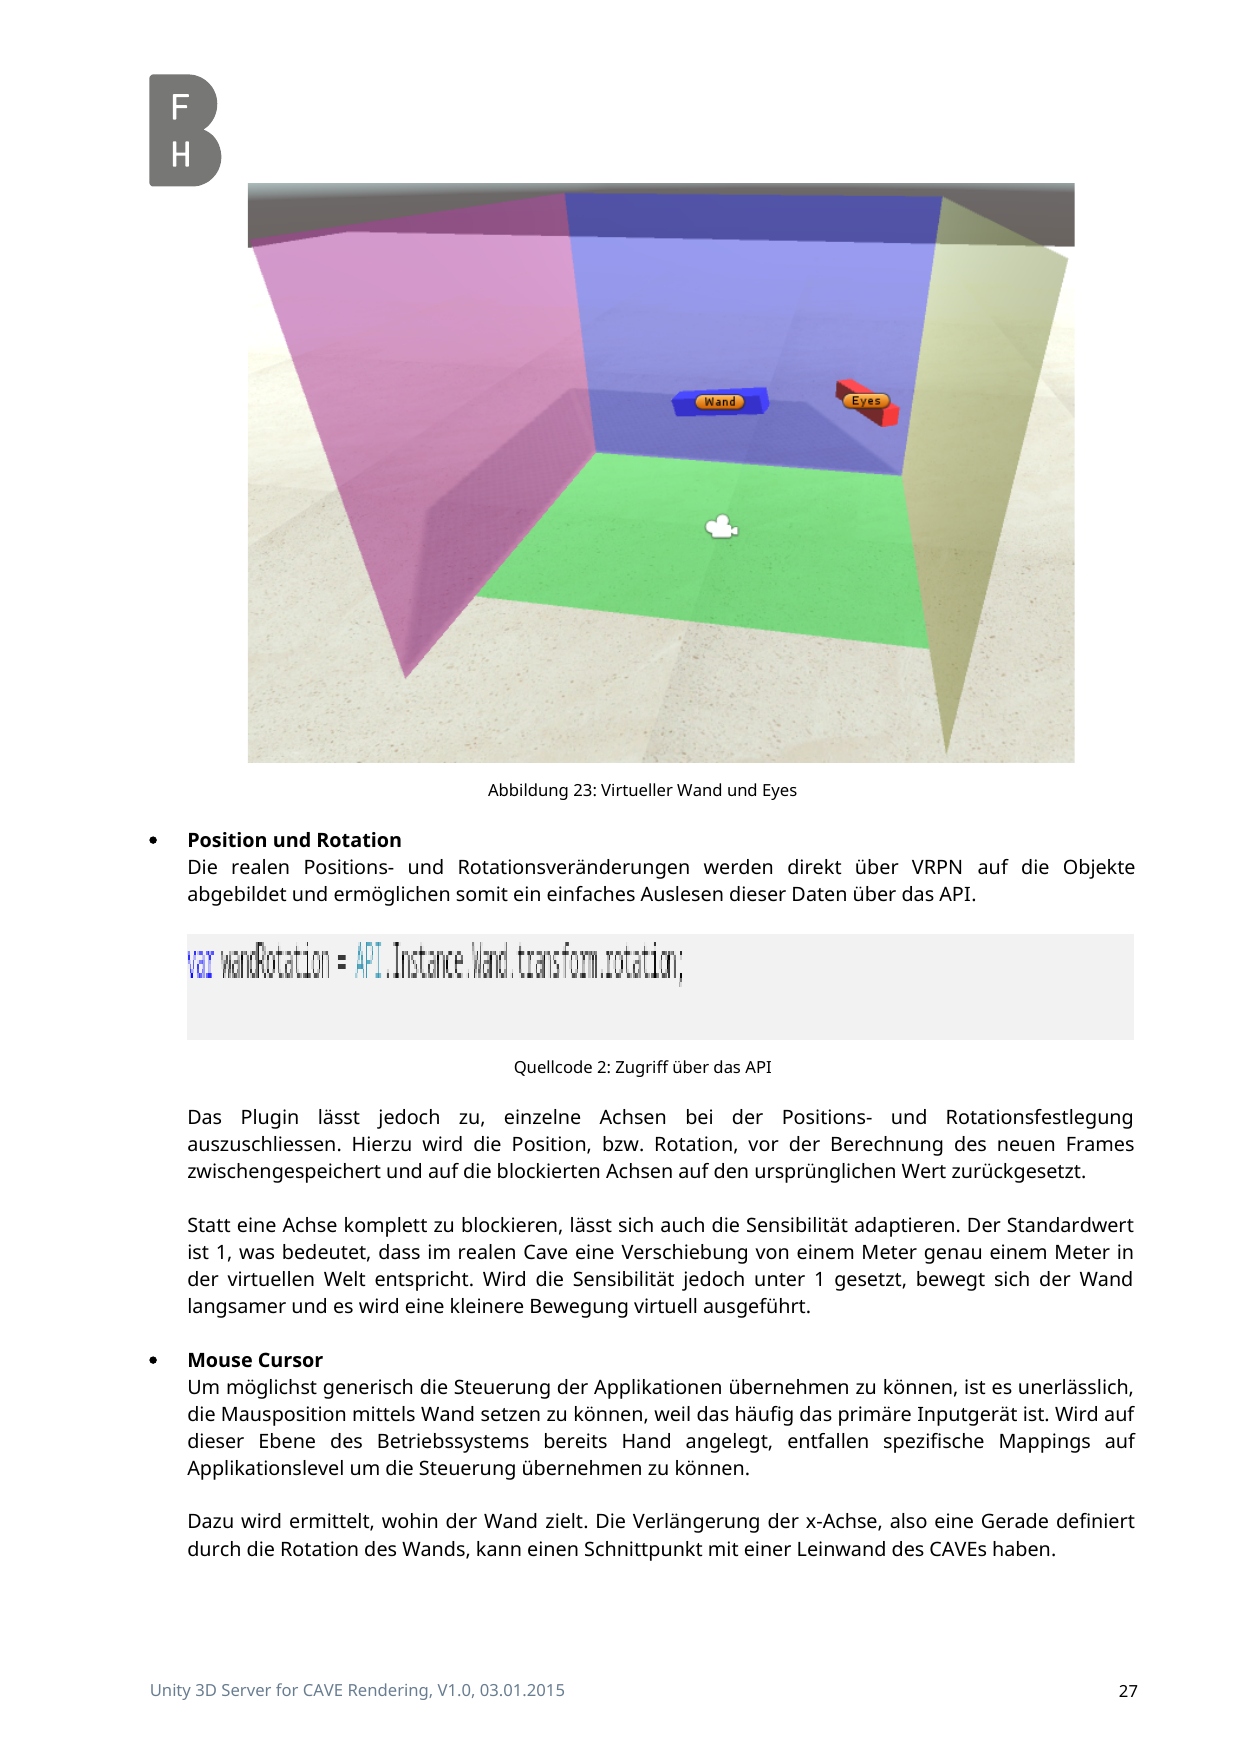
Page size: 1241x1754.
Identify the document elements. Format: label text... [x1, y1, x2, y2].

list Dazu wird ermittelt, wohin der Wand zielt. Die Verlängerung der x-Achse, also eine Gerade definiert durch die Rotation des Wands, kann einen Schnittpunkt mit einer Leinwand des CAVEs haben. [187, 1508, 1136, 1562]
text Statt eine Achse komplett zu blockieren, lässt sich auch die Sensibilität adaptieren. Der Standardwert ist 1, was bedeutet, dass im realen Cave eine Verschiebung von einem Meter genau einem Meter in der virtuellen Welt entspricht. Wird die Sensibilität jedoch unter 1 gesetzt, bewegt sich der Wand langsamer und es wird eine kleinere Bewegung virtuell ausgeführt. [187, 1211, 1136, 1319]
list Mouse Cursor [149, 1346, 1136, 1373]
list Um möglichst generisch die Steuerung der Applikationen übernehmen zu können, ist es unerlässlich, die Mausposition mittels Wand setzen zu können, weil das häufig das primäre Inputgerät ist. Wird auf dieser Ebene des Betriebssystems bereits Hand angelegt, entfallen spezifische Mappings auf Applikationslevel um die Steuerung übernehmen zu können. [187, 1373, 1136, 1481]
list Position und Rotation [149, 826, 1136, 853]
text Das Plugin lässt jedoch zu, einzelne Achsen bei der Positions- und Rotationsfestlegung auszuschliessen. Hierzu wird die Position, bzw. Rotation, vor der Berechnung des neuen Frames zwischengespeichert und auf die blockierten Achsen auf den ursprünglichen Wert zurückgesetzt. [187, 1103, 1136, 1184]
picture [247, 183, 1075, 763]
text Die realen Positions- und Rotationsveränderungen werden direkt über VRPN auf die Objekte abgebildet und ermöglichen somit ein einfaches Auslesen dieser Daten über das API. [187, 853, 1136, 907]
